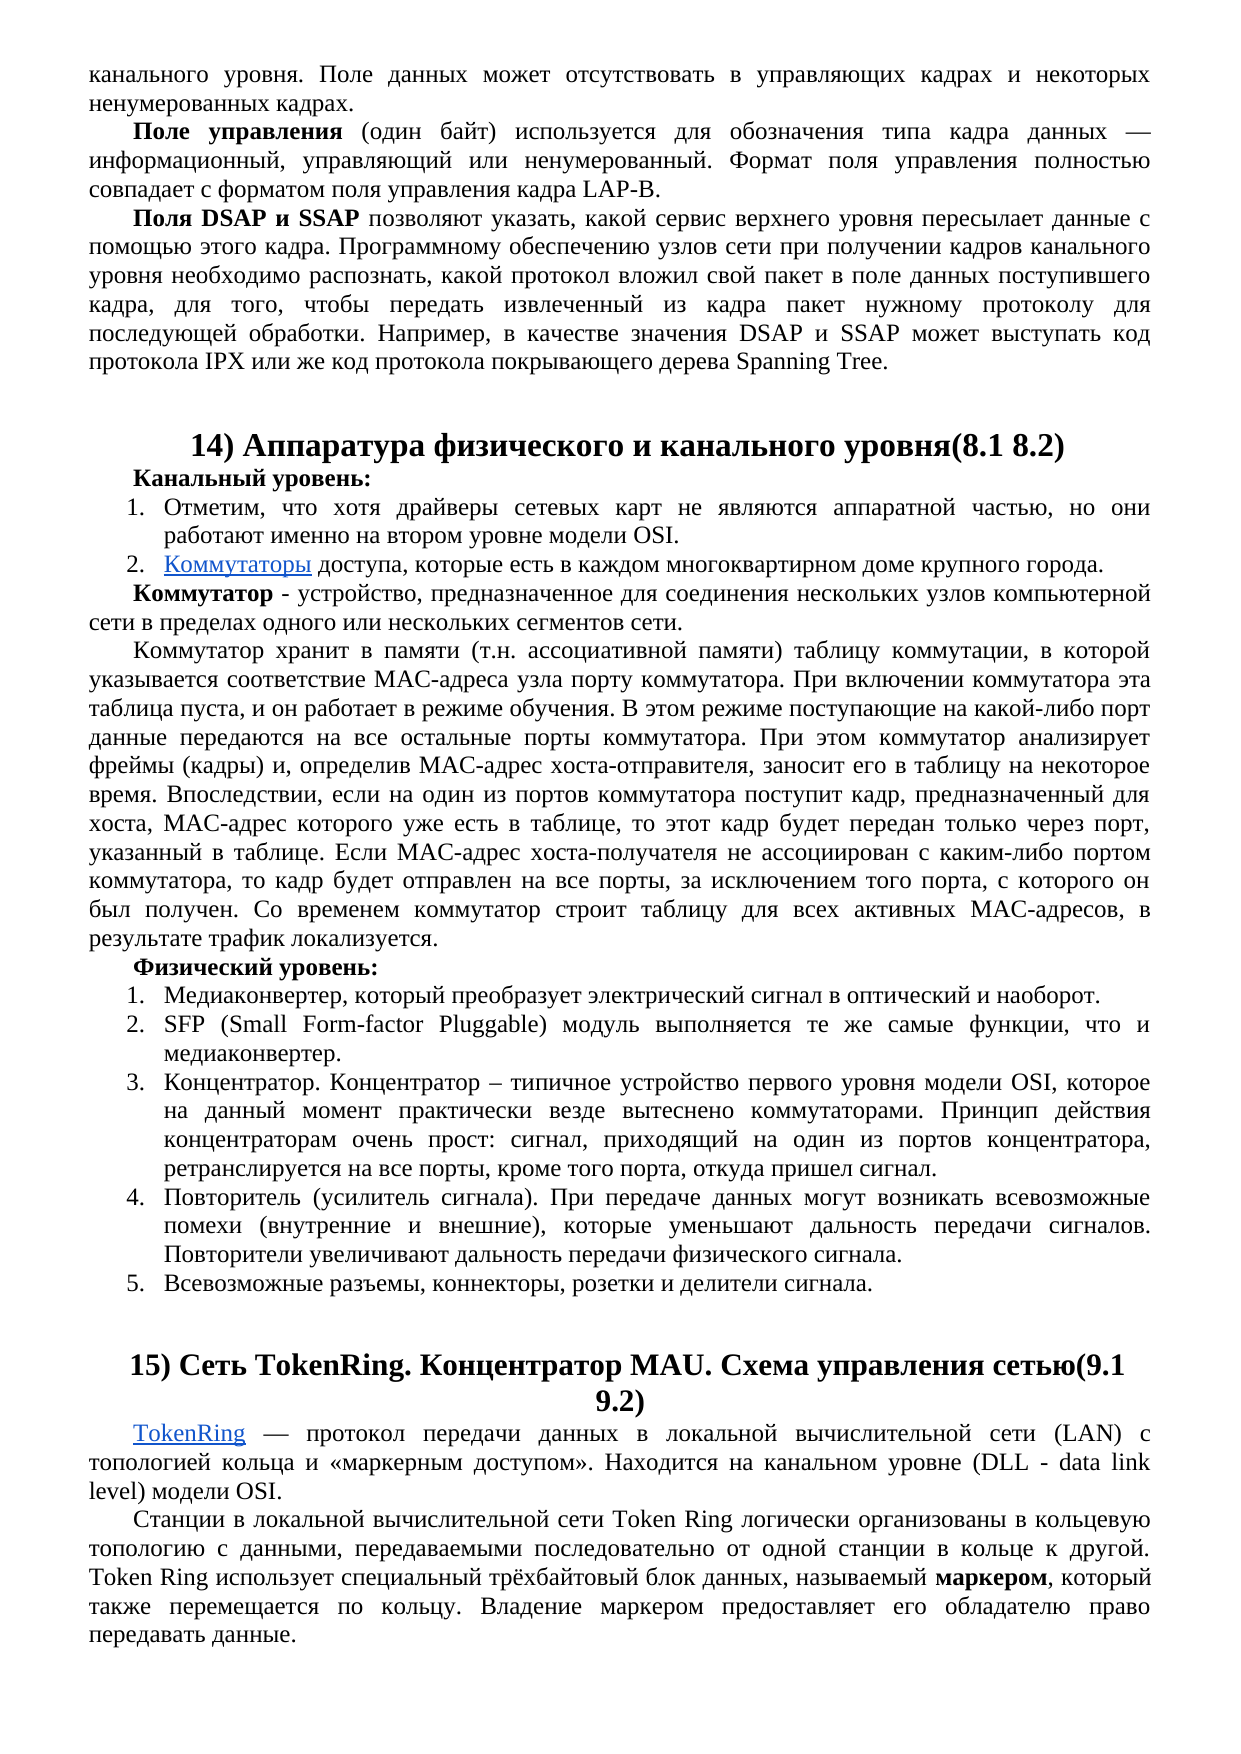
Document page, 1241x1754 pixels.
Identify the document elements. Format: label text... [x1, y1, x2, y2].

list Концентратор. Концентратор – типичное устройство первого уровня модели OSI, которое на данный момент практически везде вытеснено коммутаторами. Принцип действия концентраторам очень прост: сигнал, приходящий на один из портов концентратора, ретранслируется на все порты, кроме того порта, откуда пришел сигнал. [126, 1067, 1152, 1182]
text Канальный уровень: [88, 463, 1152, 492]
list Всевозможные разъемы, коннекторы, розетки и делители сигнала. [126, 1268, 1152, 1297]
subtitle 15) Сеть TokenRing. Концентратор MAU. Схема управления сетью(9.1 9.2) [88, 1346, 1152, 1418]
list Повторитель (усилитель сигнала). При передаче данных могут возникать всевозможные помехи (внутренние и внешние), которые уменьшают дальность передачи сигналов. Повторители увеличивают дальность передачи физического сигнала. [126, 1182, 1152, 1268]
text Коммутатор хранит в памяти (т.н. ассоциативной памяти) таблицу коммутации, в которой указывается соответствие MAC-адреса узла порту коммутатора. При включении коммутатора эта таблица пуста, и он работает в режиме обучения. В этом режиме поступающие на какой-либо порт данные передаются на все остальные порты коммутатора. При этом коммутатор анализирует фреймы (кадры) и, определив MAC-адрес хоста-отправителя, заносит его в таблицу на некоторое время. Впоследствии, если на один из портов коммутатора поступит кадр, предназначенный для хоста, MAC-адрес которого уже есть в таблице, то этот кадр будет передан только через порт, указанный в таблице. Если MAC-адрес хоста-получателя не ассоциирован с каким-либо портом коммутатора, то кадр будет отправлен на все порты, за исключением того порта, с которого он был получен. Со временем коммутатор строит таблицу для всех активных MAC-адресов, в результате трафик локализуется. [88, 636, 1152, 952]
text Коммутатор - устройство, предназначенное для соединения нескольких узлов компьютерной сети в пределах одного или нескольких сегментов сети. [88, 578, 1152, 636]
text Поле управления (один байт) используется для обозначения типа кадра данных — информационный, управляющий или ненумерованный. Формат поля управления полностью совпадает с форматом поля управления кадра LAP-B. [88, 116, 1152, 203]
text Поля DSAP и SSAP позволяют указать, какой сервис верхнего уровня пересылает данные с помощью этого кадра. Программному обеспечению узлов сети при получении кадров канального уровня необходимо распознать, какой протокол вложил свой пакет в поле данных поступившего кадра, для того, чтобы передать извлеченный из кадра пакет нужному протоколу для последующей обработки. Например, в качестве значения DSAP и SSAP может выступать код протокола IPX или же код протокола покрывающего дерева Spanning Tree. [88, 203, 1152, 375]
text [88, 59, 1152, 116]
list Медиаконвертер, который преобразует электрический сигнал в оптический и наоборот. [126, 981, 1152, 1009]
list SFP (Small Form-factor Pluggable) модуль выполняется те же самые функции, что и медиаконвертер. [126, 1009, 1152, 1067]
text Физический уровень: [88, 952, 1152, 981]
subtitle 14) Аппаратура физического и канального уровня(8.1 8.2) [88, 425, 1152, 463]
list Отметим, что хотя драйверы сетевых карт не являются аппаратной частью, но они работают именно на втором уровне модели OSI. [126, 492, 1152, 549]
list Коммутаторы доступа, которые есть в каждом многоквартирном доме крупного города. [126, 549, 1152, 578]
text TokenRing — протокол передачи данных в локальной вычислительной сети (LAN) с топологией кольца и «маркерным доступом». Находится на канальном уровне (DLL - data link level) модели OSI. [88, 1418, 1152, 1504]
text Станции в локальной вычислительной сети Token Ring логически организованы в кольцевую топологию с данными, передаваемыми последовательно от одной станции в кольце к другой. Token Ring использует специальный трёхбайтовый блок данных, называемый маркером, который также перемещается по кольцу. Владение маркером предоставляет его обладателю право передавать данные. [88, 1504, 1152, 1648]
